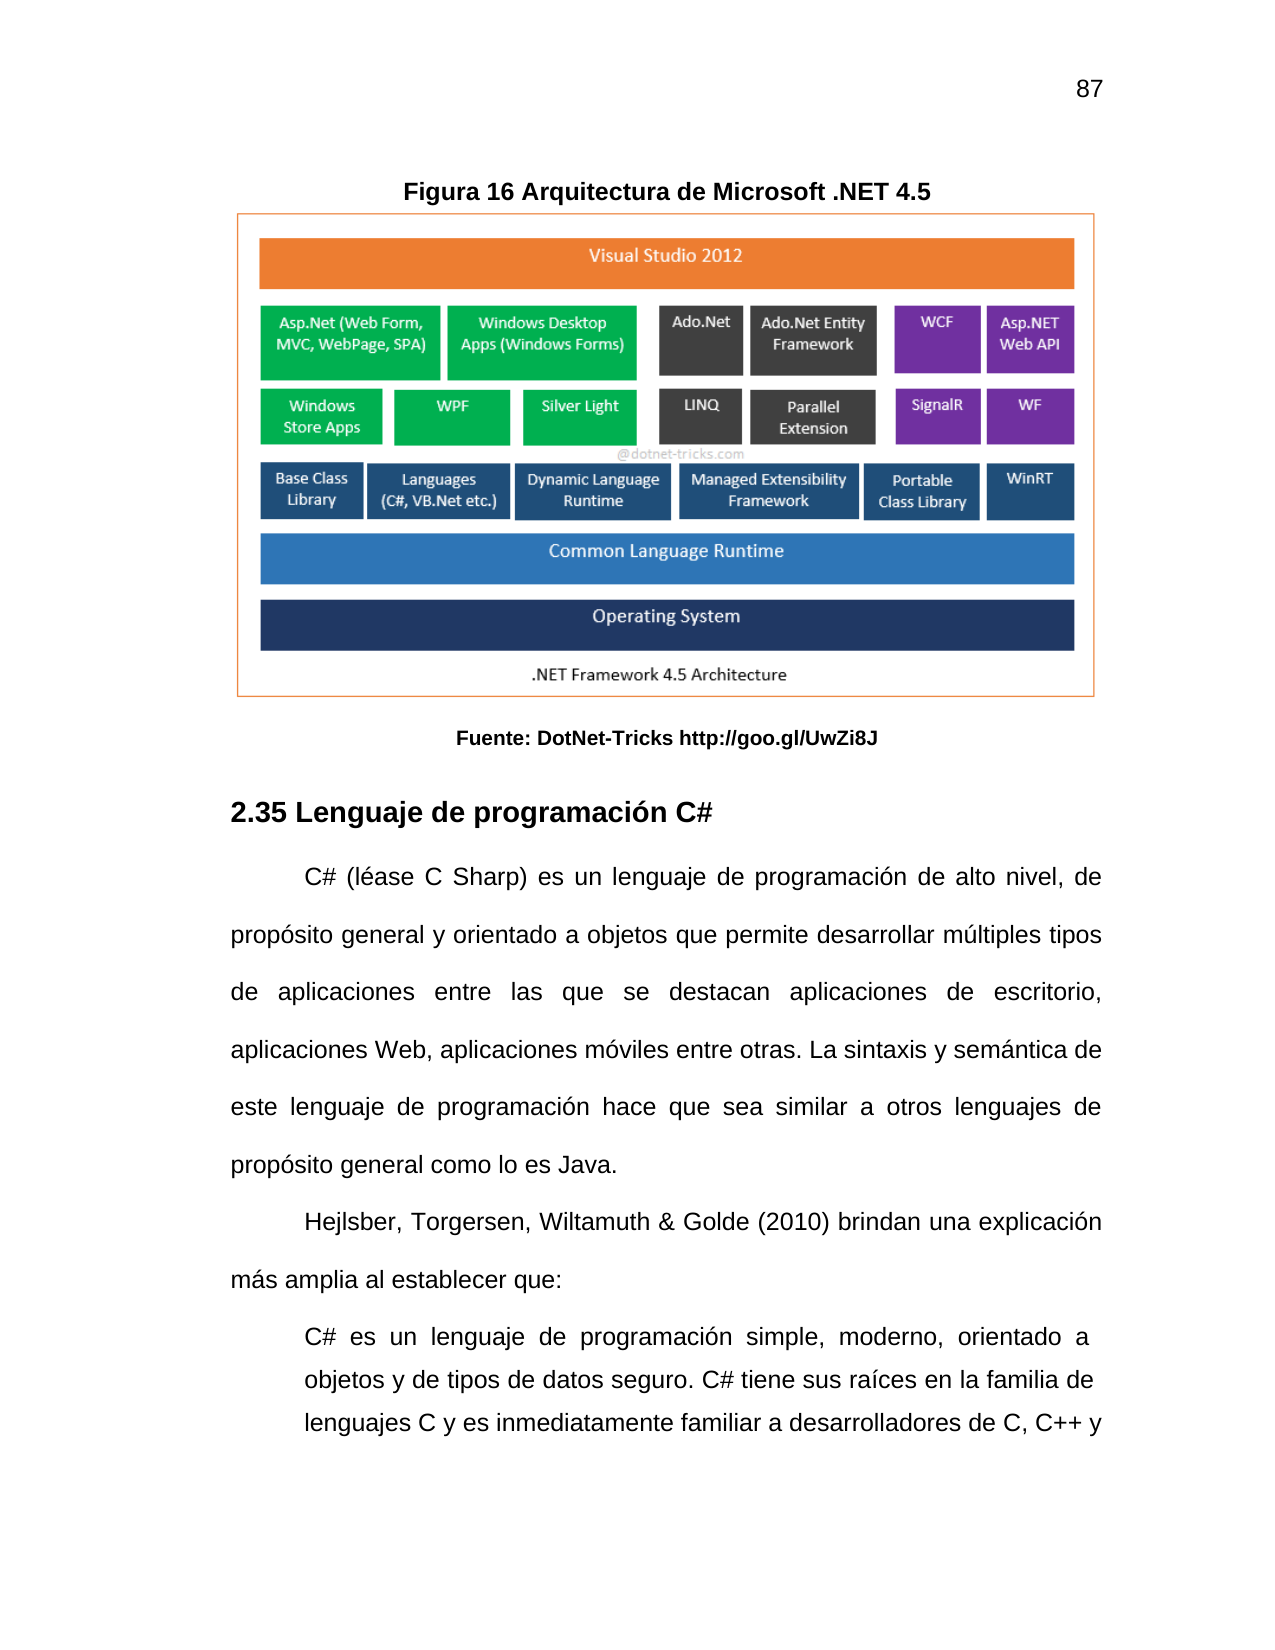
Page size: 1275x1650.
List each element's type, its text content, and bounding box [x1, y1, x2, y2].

text C# (léase C Sharp) es un lenguaje de programación de alto nivel, de propósito general y orientado a objetos que permite desarrollar múltiples tipos de aplicaciones entre las que se destacan aplicaciones de escritorio, aplicaciones Web, aplicaciones móviles entre otras. La sintaxis y semántica de este lenguaje de programación hace que sea similar a otros lenguajes de propósito general como lo es Java. [230, 862, 1104, 1178]
picture [230, 206, 1104, 703]
text Hejlsber, Torgersen, Wiltamuth & Golde (2010) brindan una explicación más amplia al establecer que: [230, 1207, 1104, 1293]
text Figura 16 Arquitectura de Microsoft .NET 4.5 [230, 177, 1104, 206]
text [230, 1322, 1104, 1437]
text Fuente: DotNet-Tricks http://goo.gl/UwZi8J [230, 703, 1104, 750]
subtitle 2.35 Lenguaje de programación C# [230, 795, 1104, 828]
